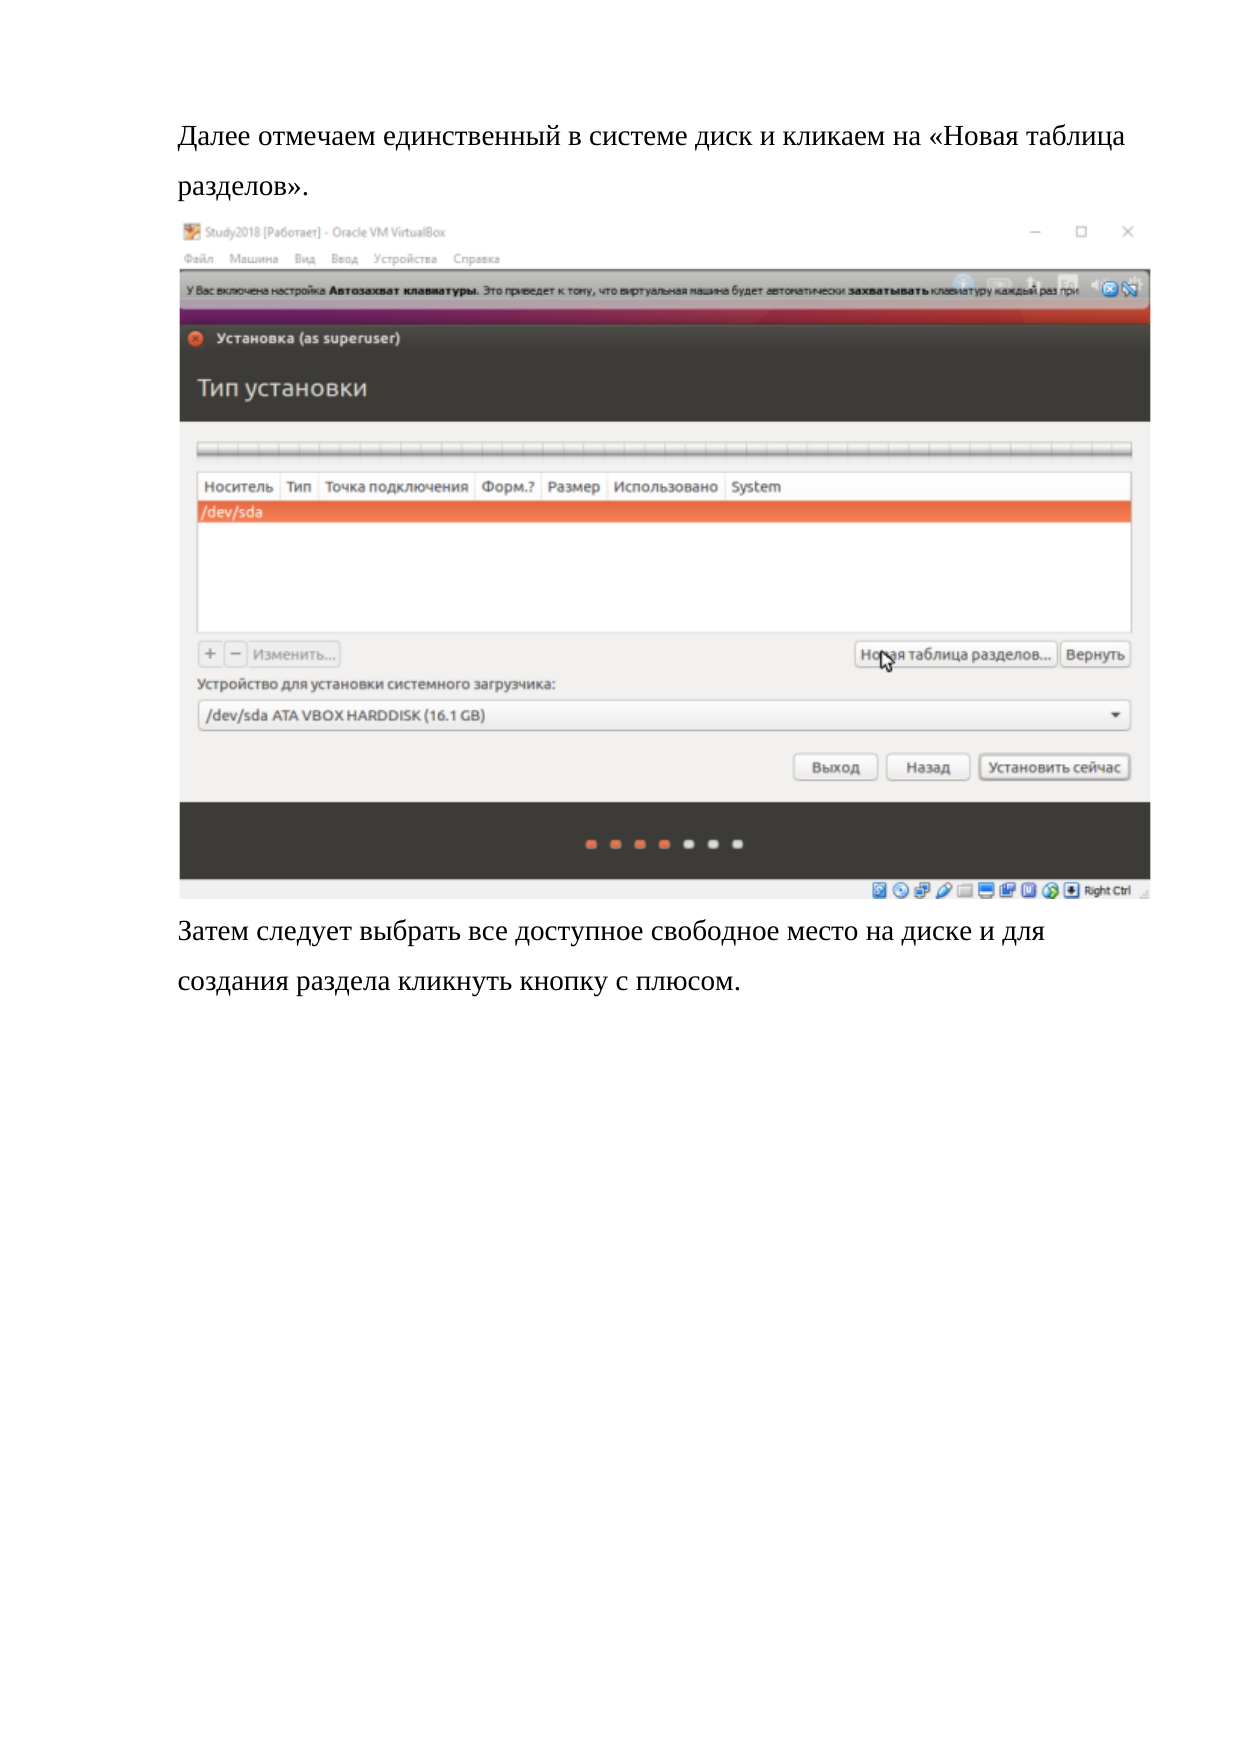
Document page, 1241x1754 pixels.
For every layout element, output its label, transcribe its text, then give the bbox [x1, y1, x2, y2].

text Затем следует выбрать все доступное свободное место на диске и для создания раздела кликнуть кнопку с плюсом. [177, 913, 1152, 997]
picture [177, 218, 1152, 899]
text Далее отмечаем единственный в системе диск и кликаем на «Новая таблица разделов». [177, 118, 1152, 202]
